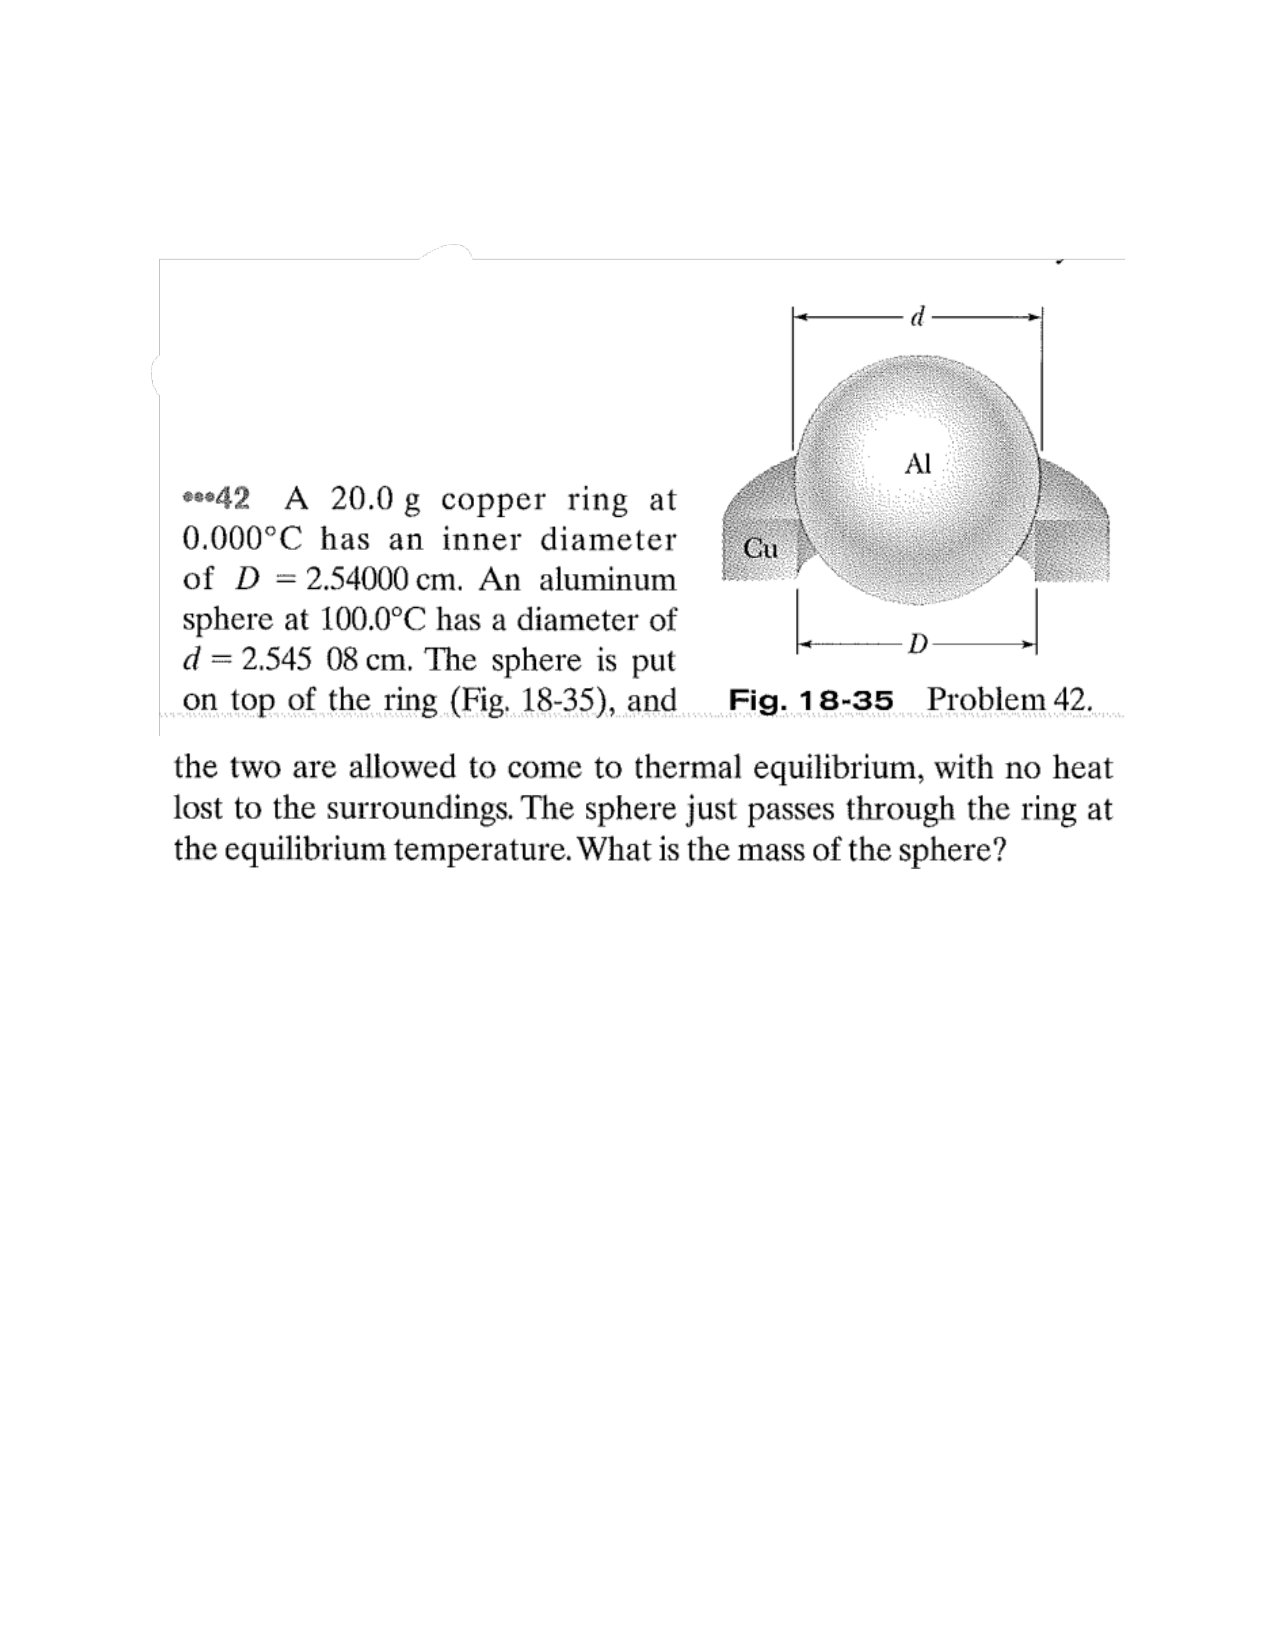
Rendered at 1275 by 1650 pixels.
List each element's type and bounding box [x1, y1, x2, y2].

picture [150, 737, 1125, 869]
picture [150, 243, 1125, 736]
